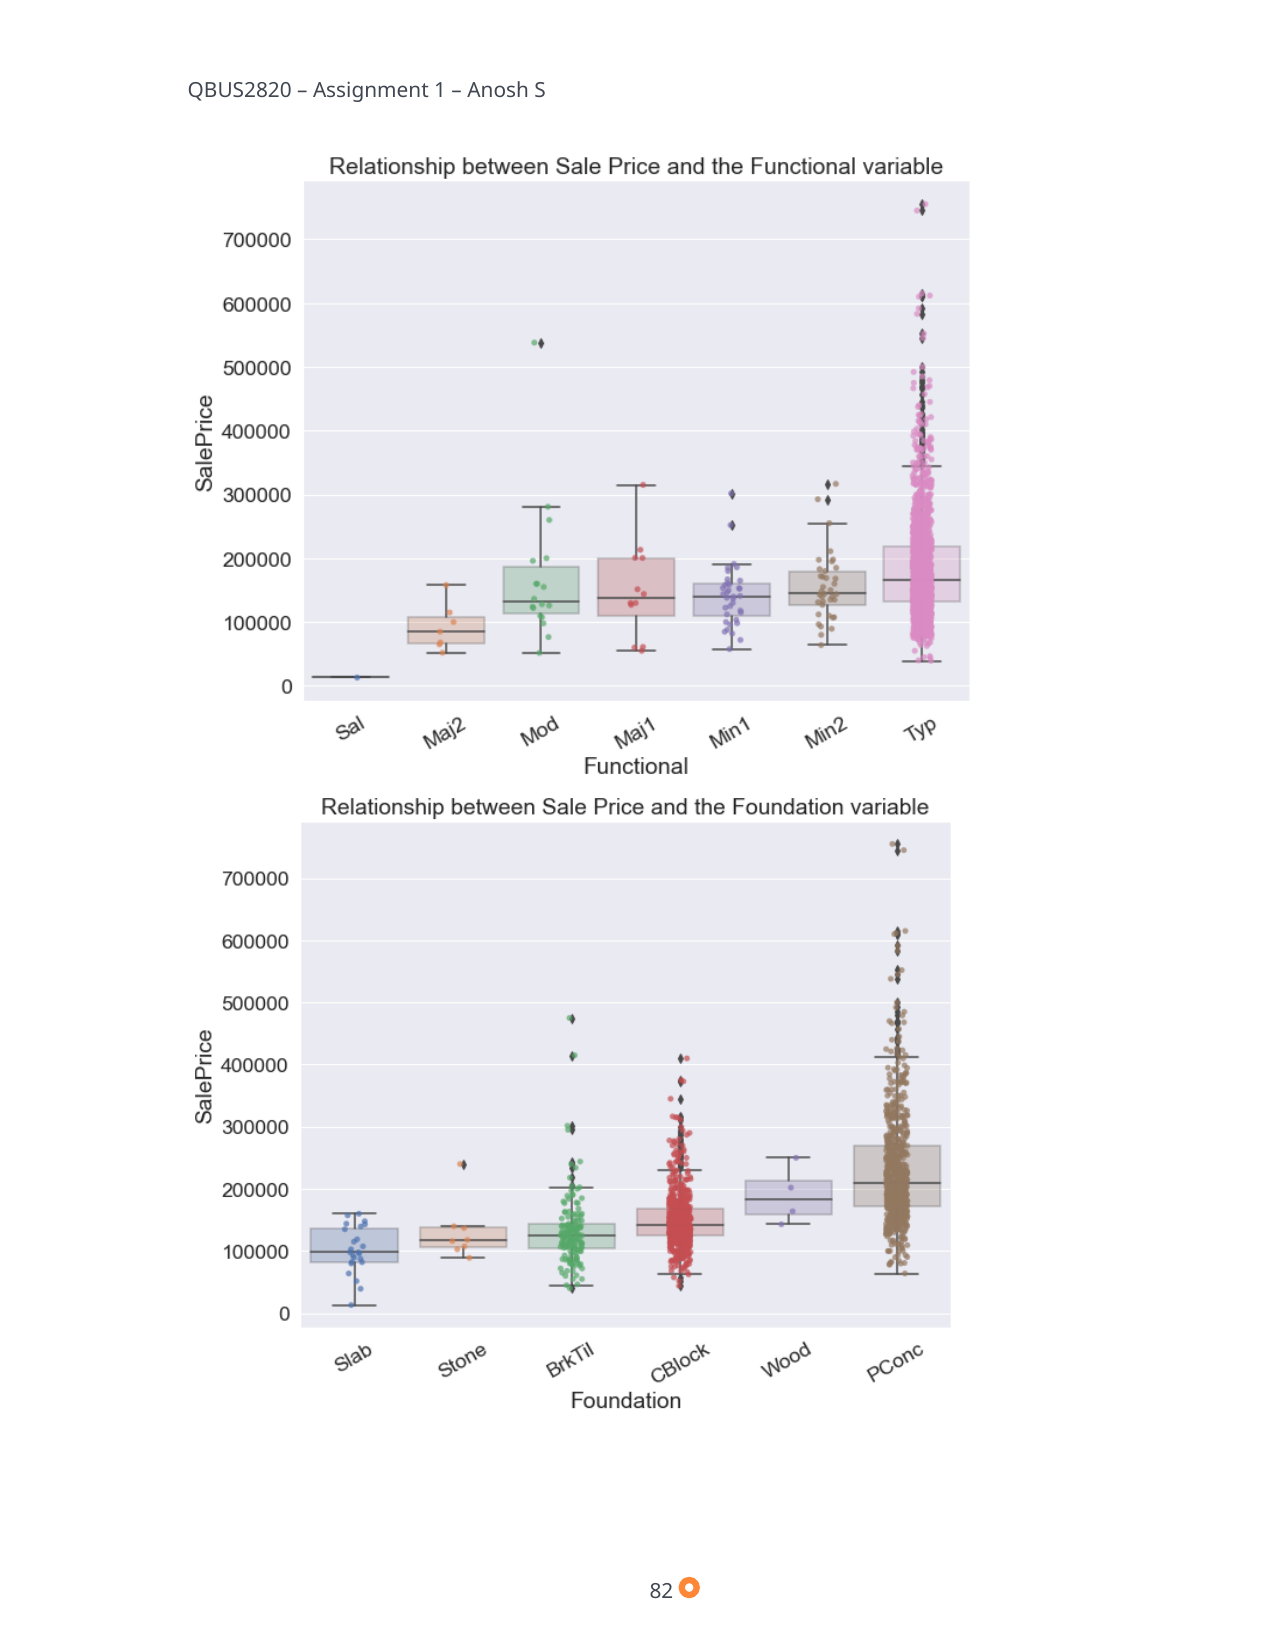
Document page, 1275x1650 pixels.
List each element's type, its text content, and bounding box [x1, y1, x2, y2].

picture [187, 791, 958, 1421]
picture [187, 150, 978, 786]
